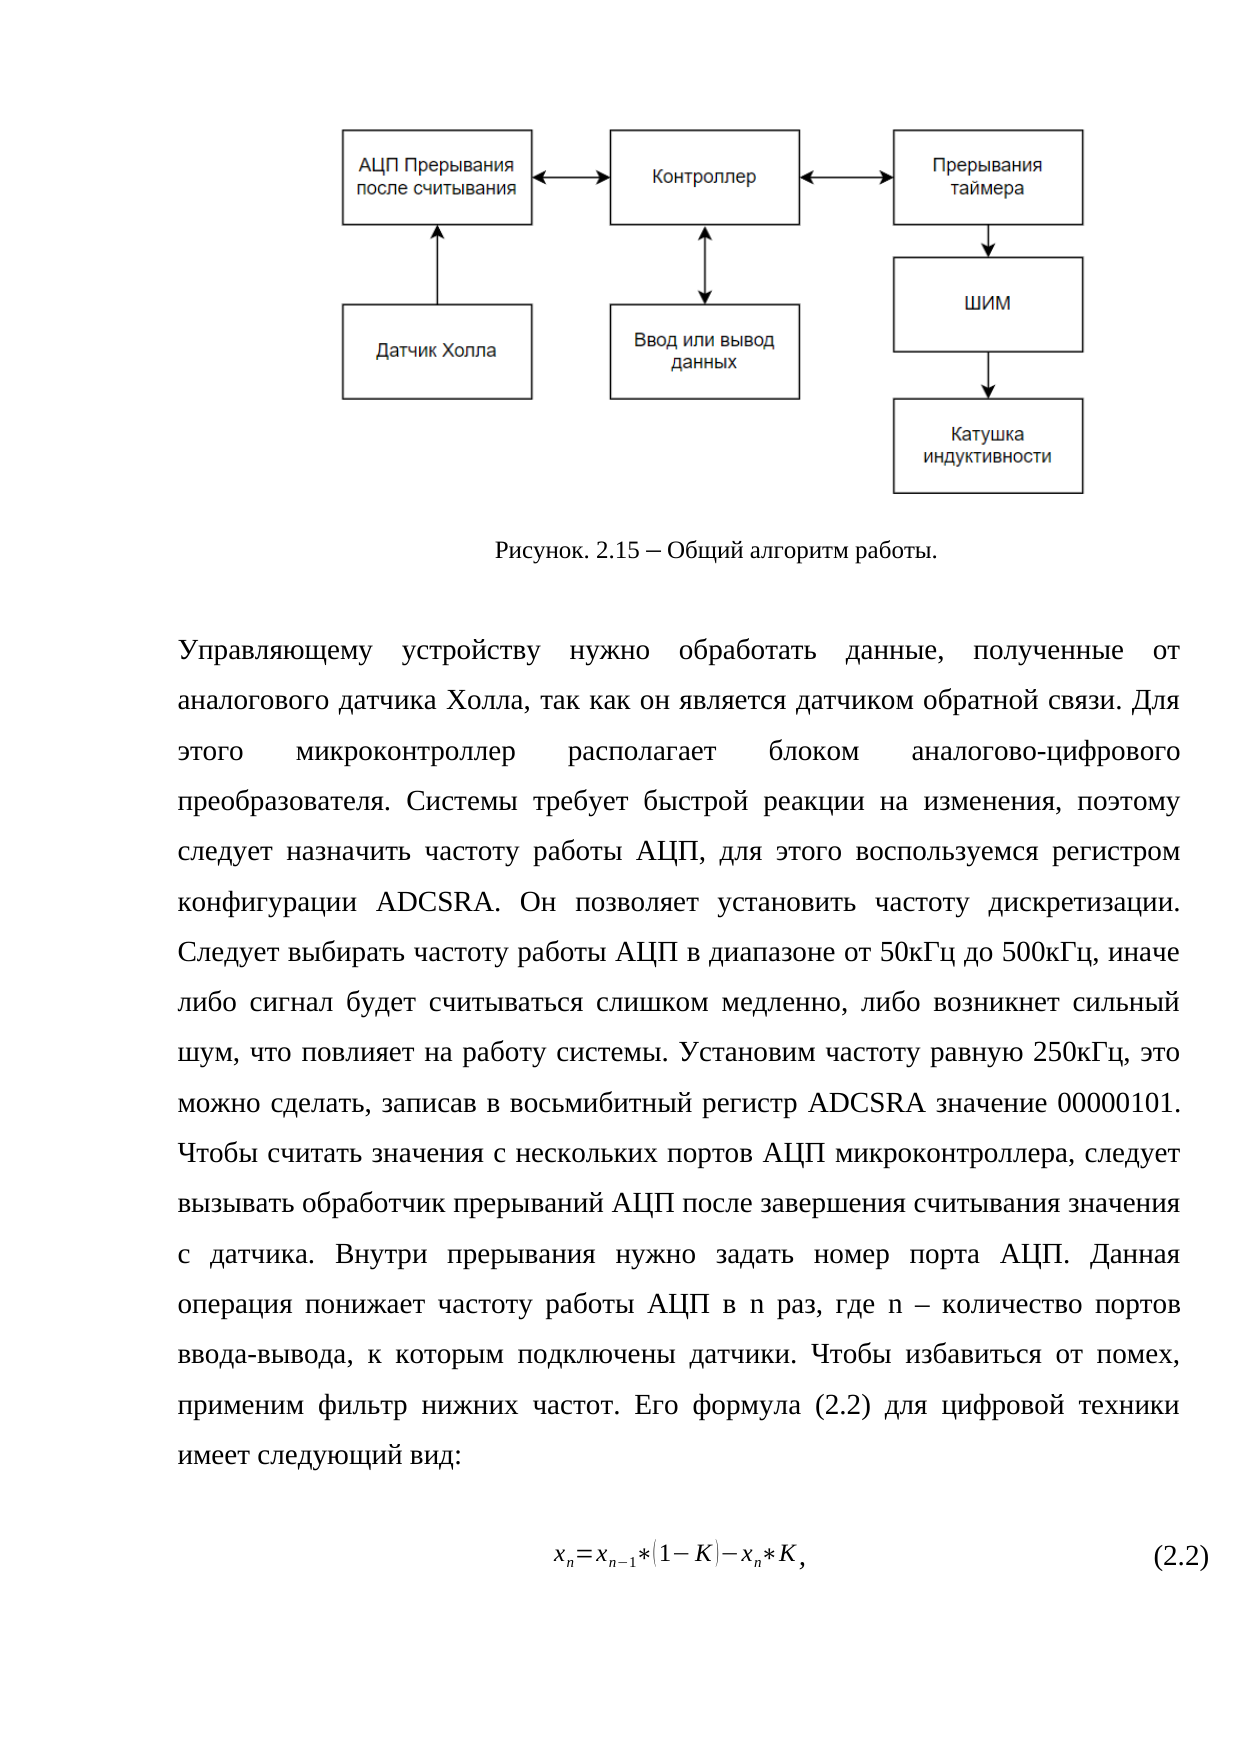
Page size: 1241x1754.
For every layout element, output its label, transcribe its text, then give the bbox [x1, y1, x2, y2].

text Рисунок. 2.15 – Общий алгоритм работы. [177, 531, 1181, 565]
text , (2.2) [177, 1538, 1181, 1571]
text Управляющему устройству нужно обработать данные, полученные от аналогового датчика Холла, так как он является датчиком обратной связи. Для этого микроконтроллер располагает блоком аналогово-цифрового преобразователя. Системы требует быстрой реакции на изменения, поэтому следует назначить частоту работы АЦП, для этого воспользуемся регистром конфигурации ADCSRA. Он позволяет установить частоту дискретизации. Следует выбирать частоту работы АЦП в диапазоне от 50кГц до 500кГц, иначе либо сигнал будет считываться слишком медленно, либо возникнет сильный шум, что повлияет на работу системы. Установим частоту равную 250кГц, это можно сделать, записав в восьмибитный регистр ADCSRA значение 00000101. Чтобы считать значения с нескольких портов АЦП микроконтроллера, следует вызывать обработчик прерываний АЦП после завершения считывания значения с датчика. Внутри прерывания нужно задать номер порта АЦП. Данная операция понижает частоту работы АЦП в n раз, где n – количество портов ввода-вывода, к которым подключены датчики. Чтобы избавиться от помех, применим фильтр нижних частот. Его формула (2.2) для цифровой техники имеет следующий вид: [177, 632, 1181, 1471]
picture [333, 118, 1099, 517]
